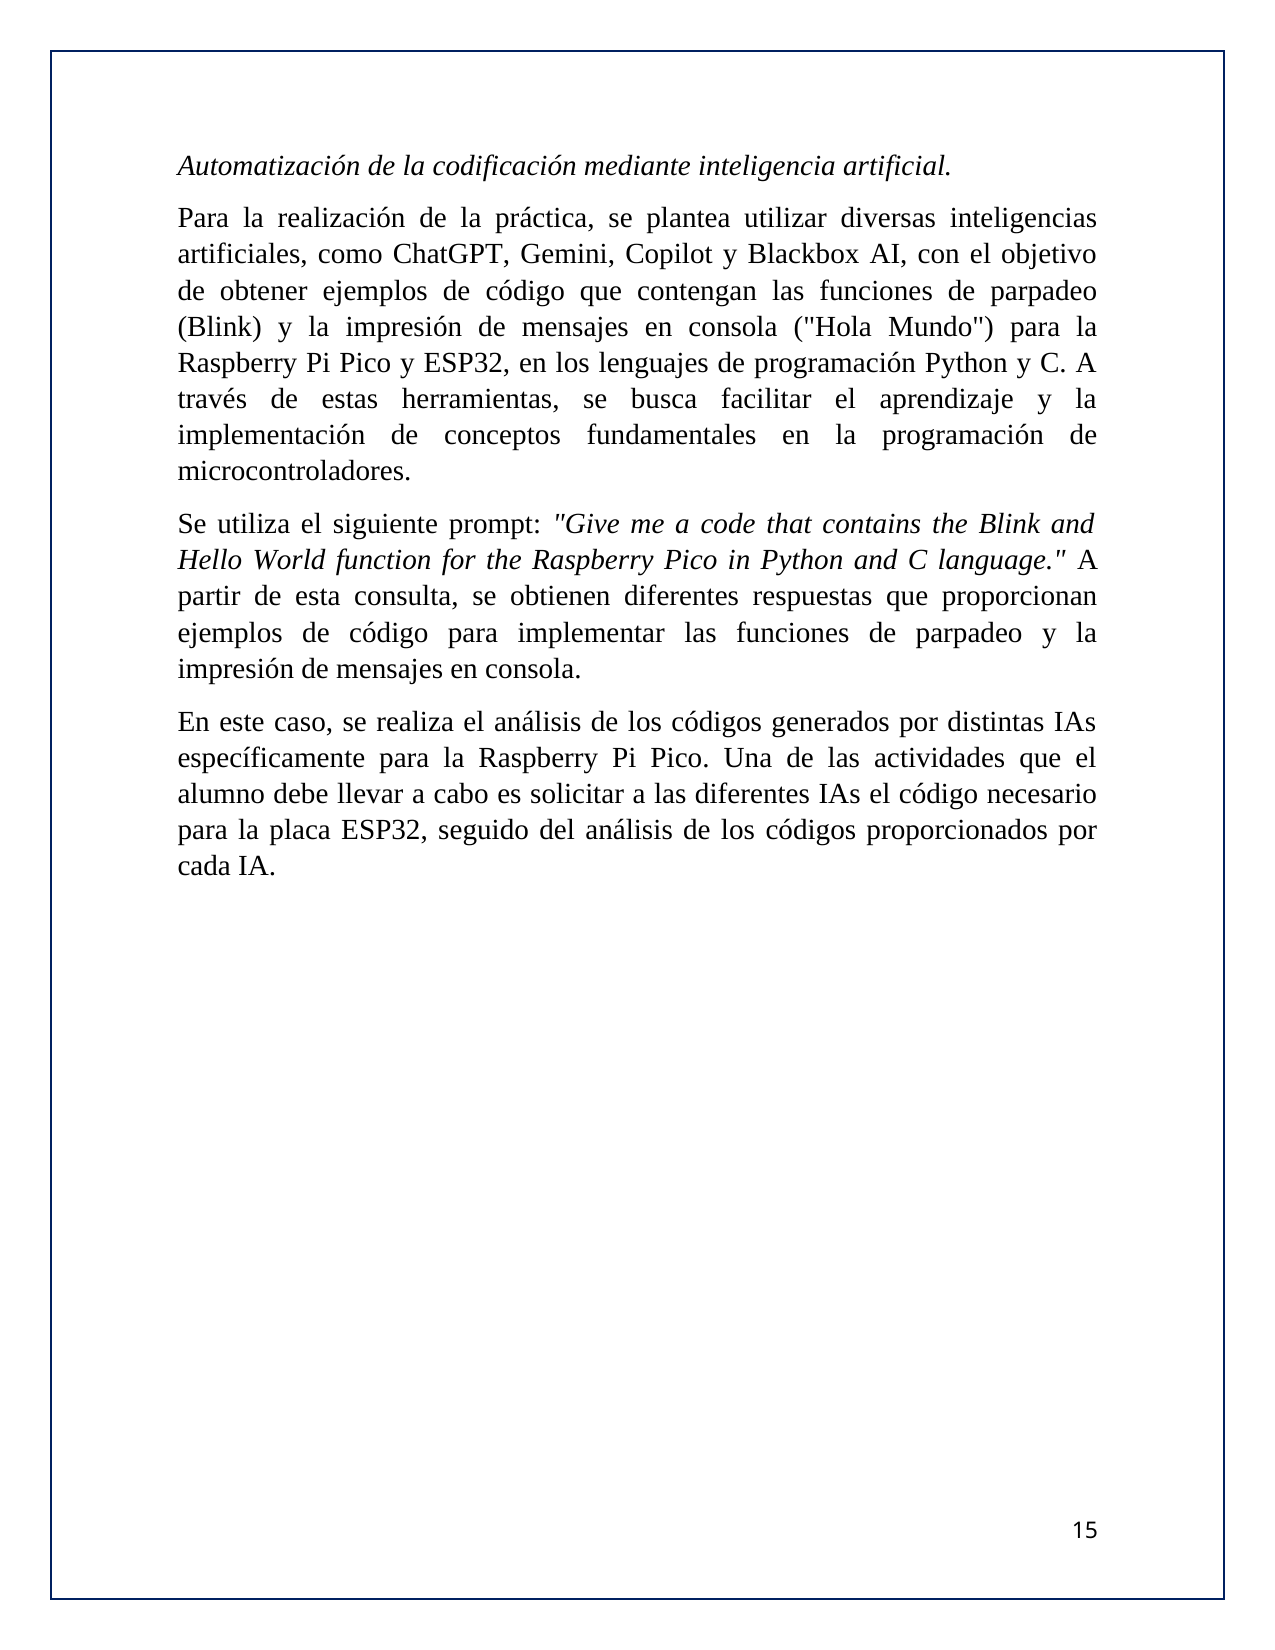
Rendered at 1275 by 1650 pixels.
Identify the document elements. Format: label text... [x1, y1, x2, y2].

text Para la realización de la práctica, se plantea utilizar diversas inteligencias artificiales, como ChatGPT, Gemini, Copilot y Blackbox AI, con el objetivo de obtener ejemplos de código que contengan las funciones de parpadeo (Blink) y la impresión de mensajes en consola ("Hola Mundo") para la Raspberry Pi Pico y ESP32, en los lenguajes de programación Python y C. A través de estas herramientas, se busca facilitar el aprendizaje y la implementación de conceptos fundamentales en la programación de microcontroladores. [177, 200, 1098, 487]
text Se utiliza el siguiente prompt: "Give me a code that contains the Blink and Hello World function for the Raspberry Pico in Python and C language." A partir de esta consulta, se obtienen diferentes respuestas que proporcionan ejemplos de código para implementar las funciones de parpadeo y la impresión de mensajes en consola. [177, 506, 1098, 684]
text Automatización de la codificación mediante inteligencia artificial. [177, 148, 1098, 181]
text En este caso, se realiza el análisis de los códigos generados por distintas IAs específicamente para la Raspberry Pi Pico. Una de las actividades que el alumno debe llevar a cabo es solicitar a las diferentes IAs el código necesario para la placa ESP32, seguido del análisis de los códigos proporcionados por cada IA. [177, 704, 1098, 882]
